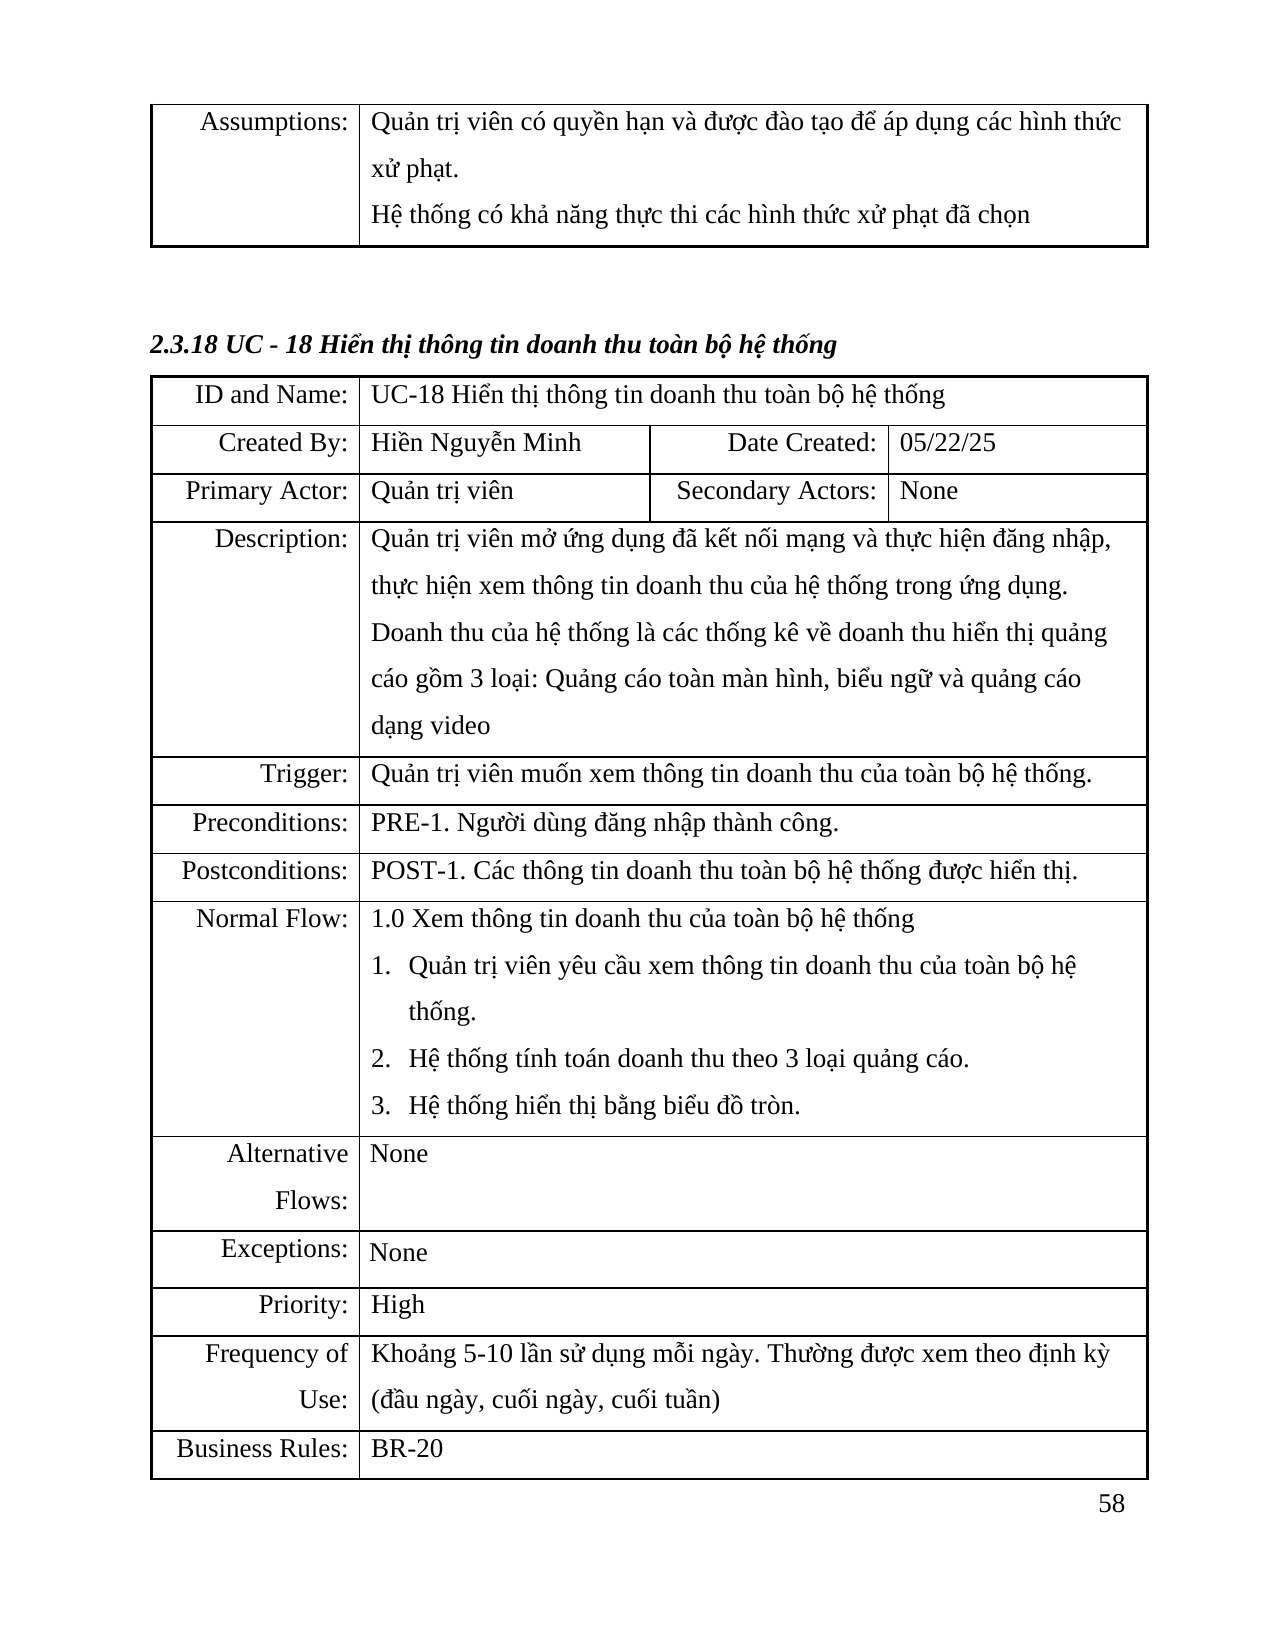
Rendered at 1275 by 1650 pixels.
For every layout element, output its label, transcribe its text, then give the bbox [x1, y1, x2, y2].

table_cell Created By: [153, 426, 359, 473]
table_cell Quản trị viên có quyền hạn và được đào tạo để áp dụng các hình thức xử phạt. Hệ thống có khả năng thực thi các hình thức xử phạt đã chọn [360, 105, 1146, 245]
table_cell Hiền Nguyễn Minh [360, 426, 649, 473]
table_cell POST-1. Các thông tin doanh thu toàn bộ hệ thống được hiển thị. [360, 854, 1146, 901]
table_cell High [360, 1289, 1146, 1335]
table_cell BR-20 [360, 1432, 1146, 1478]
table_cell None [889, 475, 1146, 521]
table_cell Assumptions: [153, 105, 359, 245]
table_cell Quản trị viên [360, 475, 649, 521]
table_cell Primary Actor: [153, 475, 359, 521]
table_cell Frequency of Use: [153, 1337, 359, 1430]
table_cell Postconditions: [153, 854, 359, 901]
table_cell Business Rules: [153, 1432, 359, 1478]
table_cell None [360, 1137, 1146, 1230]
table_cell Secondary Actors: [651, 475, 888, 521]
table_cell 05/22/25 [889, 426, 1146, 473]
table_cell Date Created: [651, 426, 888, 473]
table_cell Preconditions: [153, 806, 359, 852]
table_cell Normal Flow: [153, 902, 359, 1136]
table_header ID and Name: [153, 378, 359, 424]
table_cell Khoảng 5-10 lần sử dụng mỗi ngày. Thường được xem theo định kỳ (đầu ngày, cuối ngày, cuối tuần) [360, 1337, 1146, 1430]
table_header UC-18 Hiển thị thông tin doanh thu toàn bộ hệ thống [360, 378, 1146, 424]
table_cell Alternative Flows: [153, 1137, 359, 1230]
table_cell None [360, 1232, 1146, 1287]
table_cell 1.0 Xem thông tin doanh thu của toàn bộ hệ thống Quản trị viên yêu cầu xem thông tin doanh thu của toàn bộ hệ thống. Hệ thống tính toán doanh thu theo 3 loại quảng cáo. Hệ thống hiển thị bằng biểu đồ tròn. [360, 902, 1146, 1136]
table_cell Quản trị viên muốn xem thông tin doanh thu của toàn bộ hệ thống. [360, 758, 1146, 804]
table_cell Priority: [153, 1289, 359, 1335]
table_cell Quản trị viên mở ứng dụng đã kết nối mạng và thực hiện đăng nhập, thực hiện xem thông tin doanh thu của hệ thống trong ứng dụng. Doanh thu của hệ thống là các thống kê về doanh thu hiển thị quảng cáo gồm 3 loại: Quảng cáo toàn màn hình, biểu ngữ và quảng cáo dạng video [360, 523, 1146, 756]
subtitle UC - 18 Hiển thị thông tin doanh thu toàn bộ hệ thống [150, 328, 1125, 359]
table_cell Description: [153, 523, 359, 756]
table_cell PRE-1. Người dùng đăng nhập thành công. [360, 806, 1146, 852]
table_cell Trigger: [153, 758, 359, 804]
table_cell Exceptions: [153, 1232, 359, 1287]
